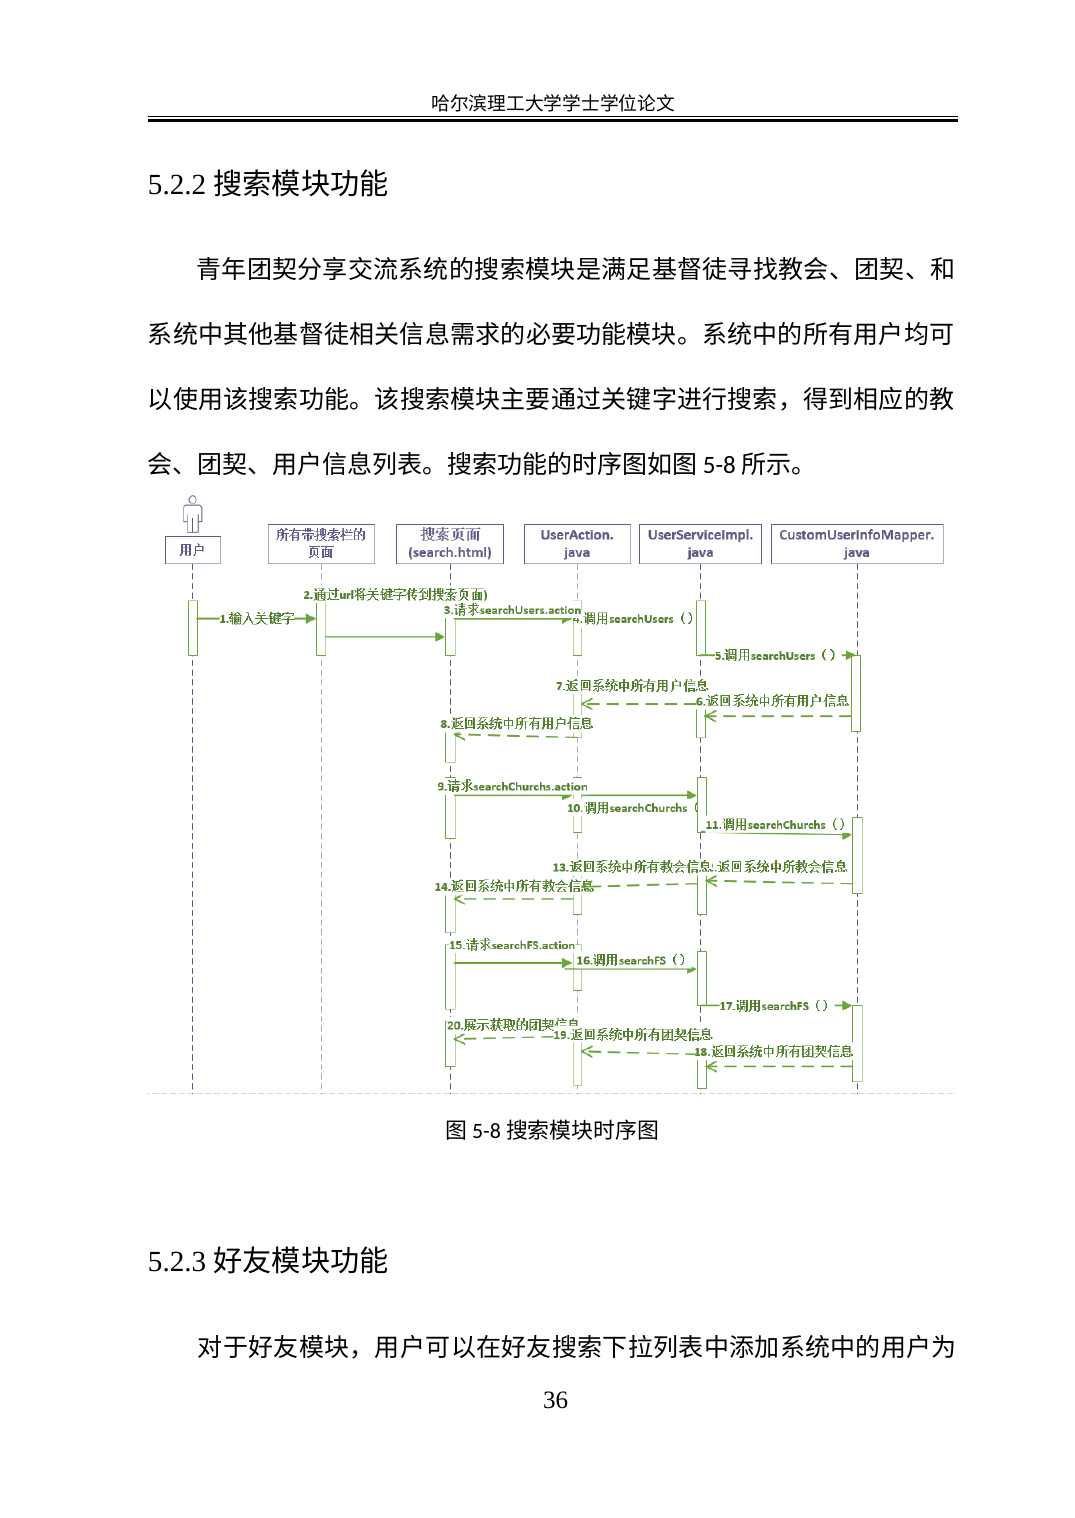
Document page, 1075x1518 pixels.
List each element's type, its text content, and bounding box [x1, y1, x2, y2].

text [148, 1313, 957, 1378]
subtitle 搜索模块功能 [148, 149, 957, 214]
text 青年团契分享交流系统的搜索模块是满足基督徒寻找教会、团契、和系统中其他基督徒相关信息需求的必要功能模块。系统中的所有用户均可以使用该搜索功能。该搜索模块主要通过关键字进行搜索，得到相应的教会、团契、用户信息列表。搜索功能的时序图如图5-8所示。 [148, 235, 957, 495]
subtitle 好友模块功能 [148, 1227, 957, 1292]
picture [147, 495, 956, 1094]
text 图5-8 搜索模块时序图 [148, 1113, 957, 1145]
